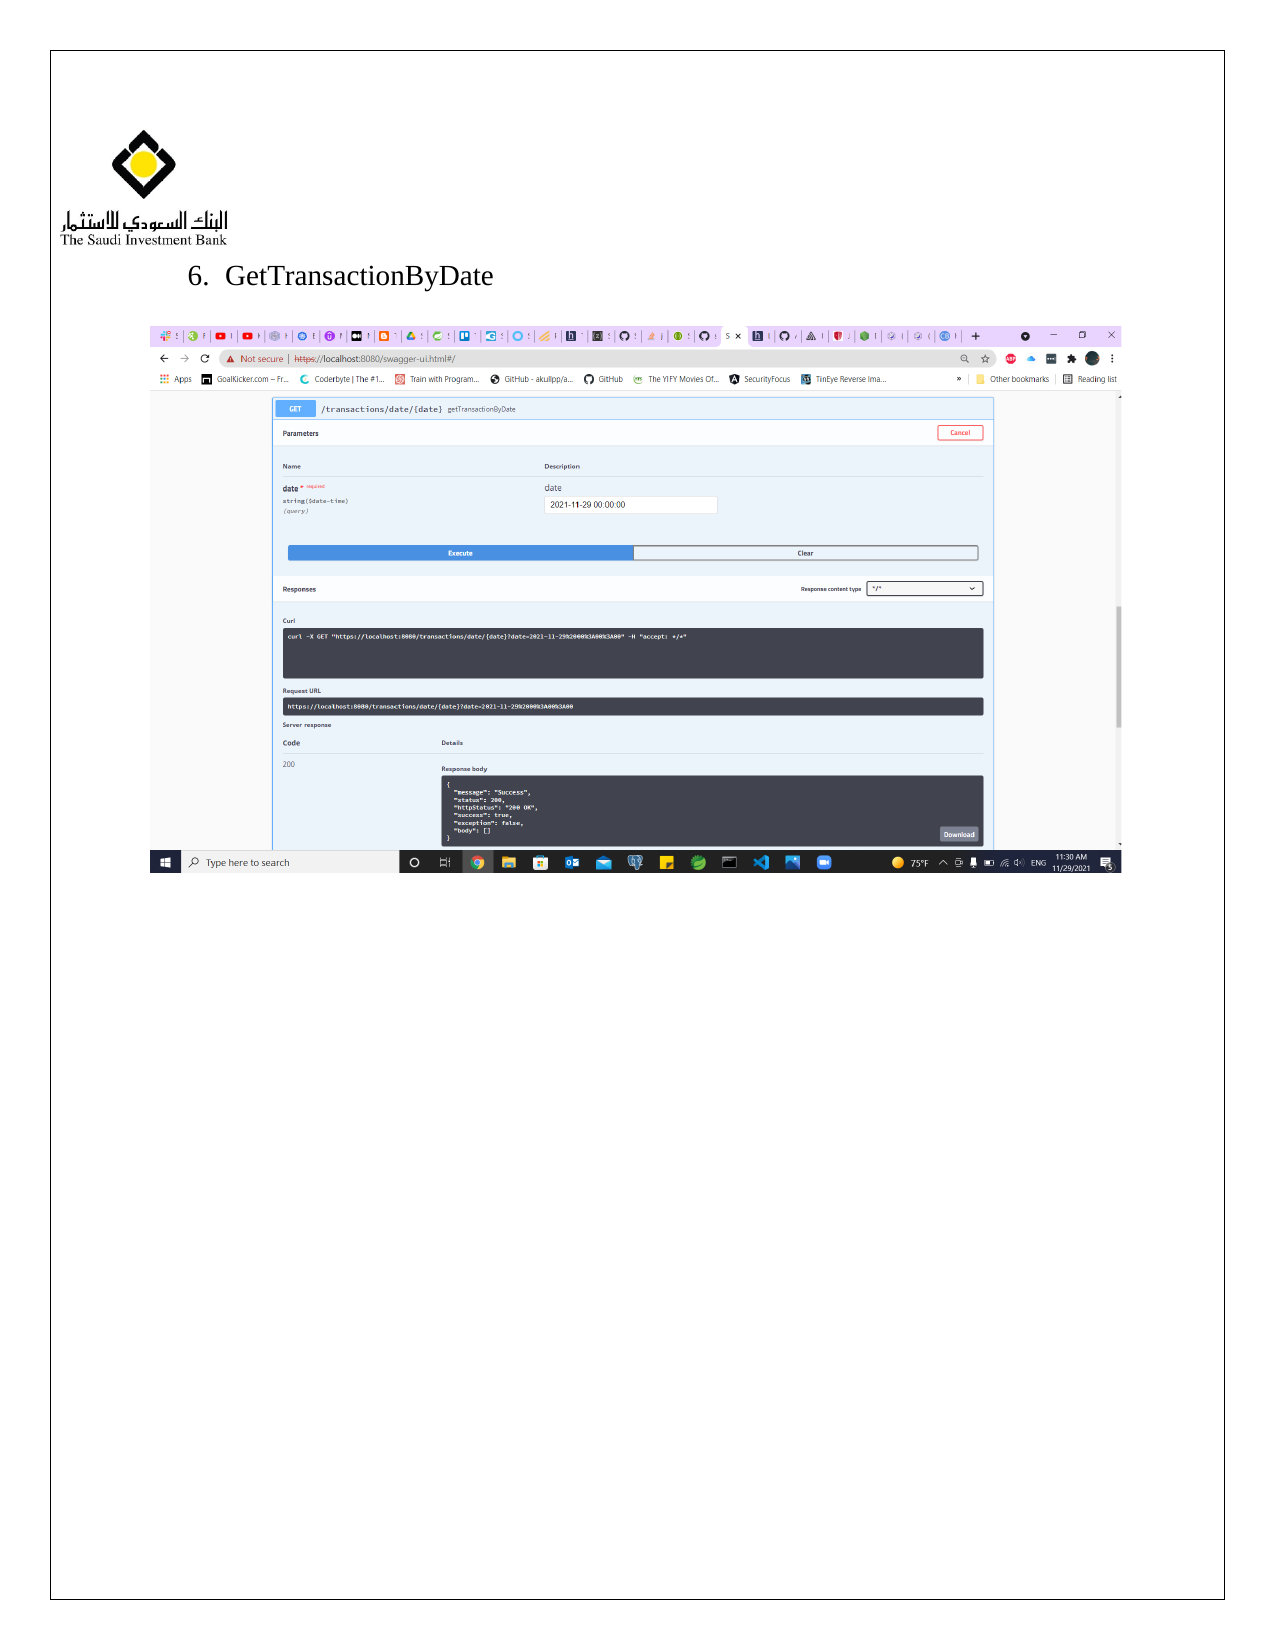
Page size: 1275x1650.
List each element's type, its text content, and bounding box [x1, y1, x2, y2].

picture [150, 326, 1122, 873]
picture [51, 124, 237, 249]
list GetTransactionByDate [187, 258, 1125, 292]
